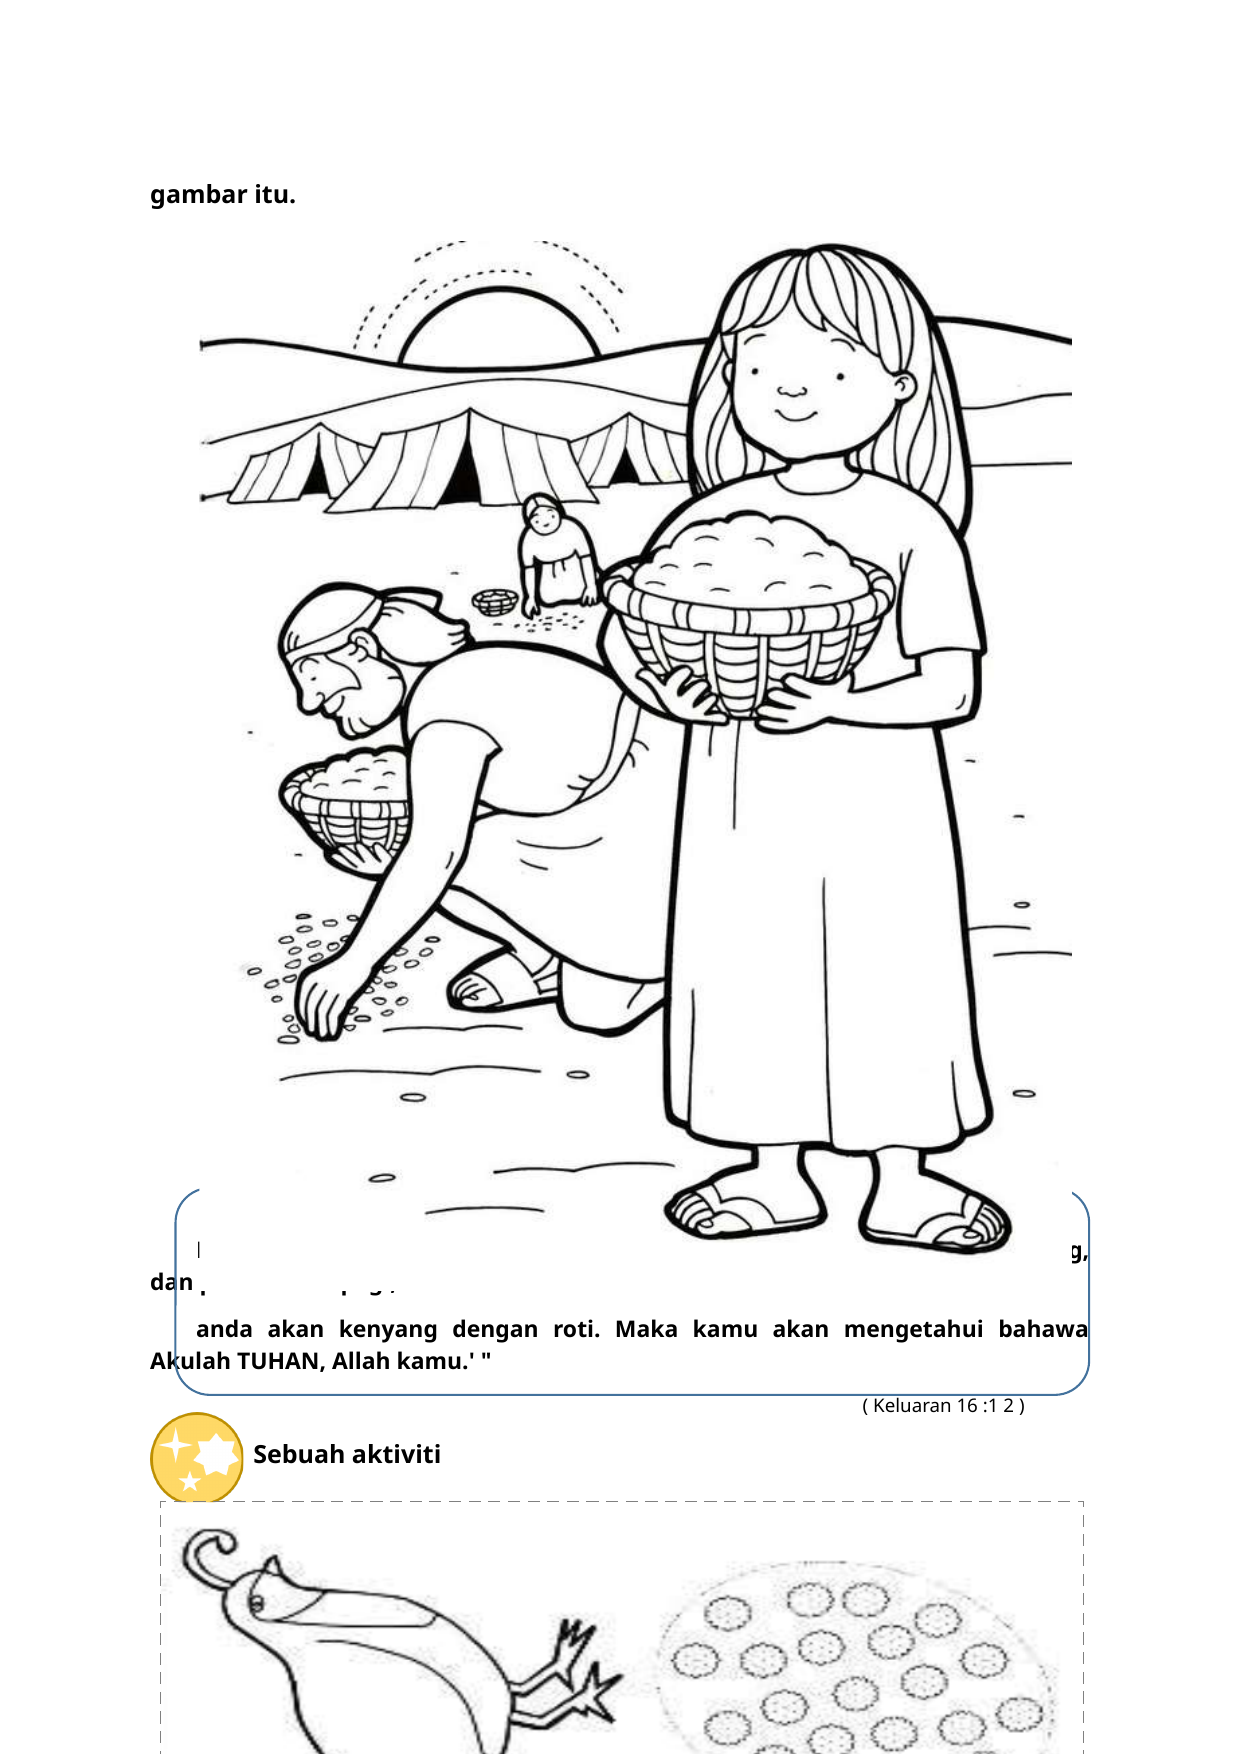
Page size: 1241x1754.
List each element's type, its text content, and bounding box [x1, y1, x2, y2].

picture [150, 1412, 244, 1506]
picture [160, 1503, 1084, 1754]
text anda akan kenyang dengan roti. Maka kamu akan mengetahui bahawa Akulah TUHAN, Allah kamu.' " [177, 1313, 1088, 1376]
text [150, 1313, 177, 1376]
text Pelajari ayat Bible hari ini dengan teliti semasa anda melukis gambar itu. [150, 177, 1090, 211]
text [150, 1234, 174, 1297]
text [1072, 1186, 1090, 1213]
picture [199, 241, 1072, 1291]
text Sebuah aktiviti [244, 1437, 1090, 1471]
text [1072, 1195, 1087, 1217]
text Katakanlah kepada mereka, 'Pada waktu senja kamu akan makan daging, dan pada waktu pagi, [177, 1234, 1088, 1297]
text ( Keluaran 16 :1 2 ) [150, 1392, 1090, 1418]
